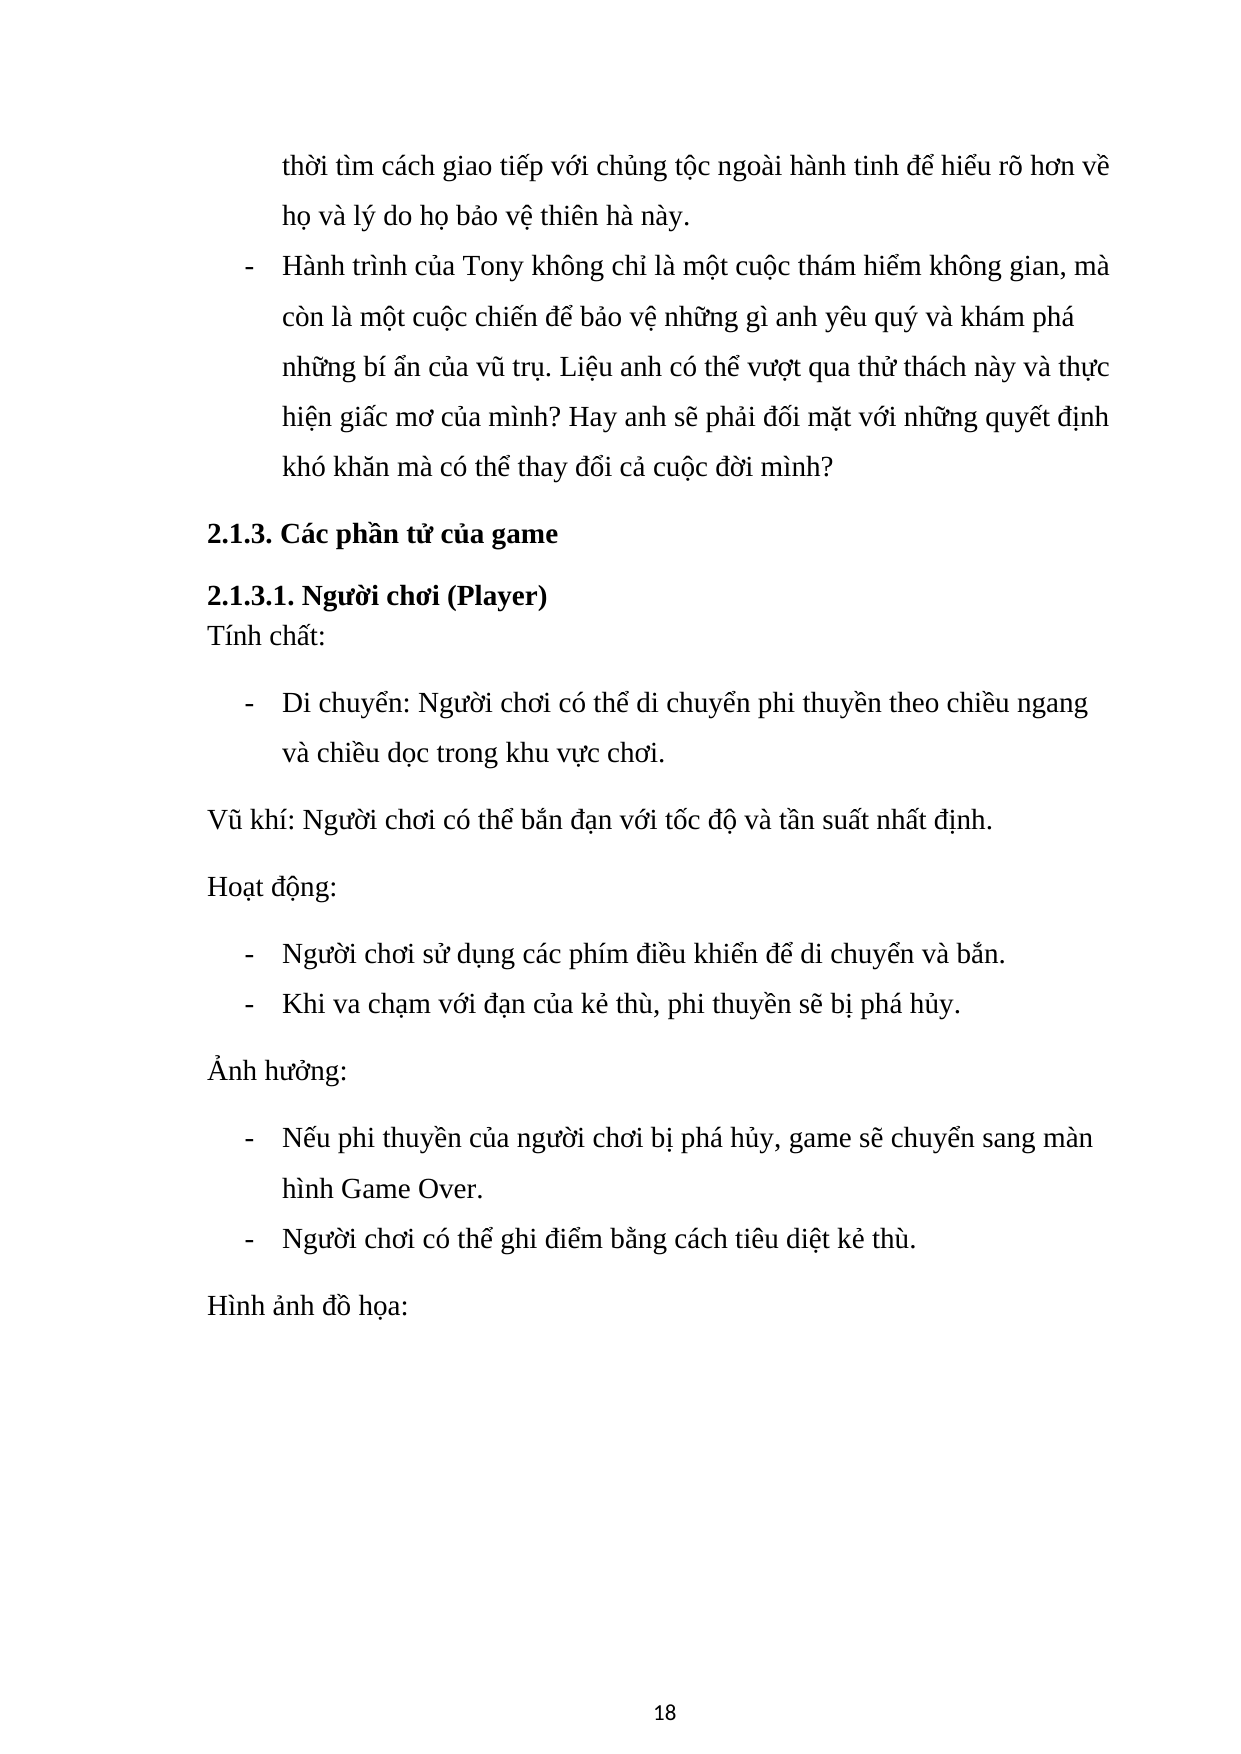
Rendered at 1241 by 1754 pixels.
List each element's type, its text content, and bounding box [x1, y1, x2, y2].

list Nếu phi thuyền của người chơi bị phá hủy, game sẽ chuyển sang màn hình Game Over. [244, 1121, 1122, 1204]
text Ảnh hưởng: [207, 1053, 1122, 1087]
list Khi va chạm với đạn của kẻ thù, phi thuyền sẽ bị phá hủy. [244, 987, 1122, 1020]
subtitle 2.1.3.1. Người chơi (Player) [207, 578, 1122, 611]
list Di chuyển: Người chơi có thể di chuyển phi thuyền theo chiều ngang và chiều dọc trong khu vực chơi. [244, 685, 1122, 769]
list Người chơi có thể ghi điểm bằng cách tiêu diệt kẻ thù. [244, 1221, 1122, 1255]
text Vũ khí: Người chơi có thể bắn đạn với tốc độ và tần suất nhất định. [207, 802, 1122, 836]
list Hành trình của Tony không chỉ là một cuộc thám hiểm không gian, mà còn là một cuộc chiến để bảo vệ những gì anh yêu quý và khám phá những bí ẩn của vũ trụ. Liệu anh có thể vượt qua thử thách này và thực hiện giấc mơ của mình? Hay anh sẽ phải đối mặt với những quyết định khó khăn mà có thể thay đổi cả cuộc đời mình? [244, 248, 1122, 483]
text Hoạt động: [207, 869, 1122, 903]
list Người chơi sử dụng các phím điều khiển để di chuyển và bắn. [244, 936, 1122, 970]
text Hình ảnh đồ họa: [207, 1288, 1122, 1322]
text Tính chất: [207, 618, 1122, 652]
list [244, 148, 1122, 232]
subtitle 2.1.3. Các phần tử của game [207, 517, 1122, 550]
